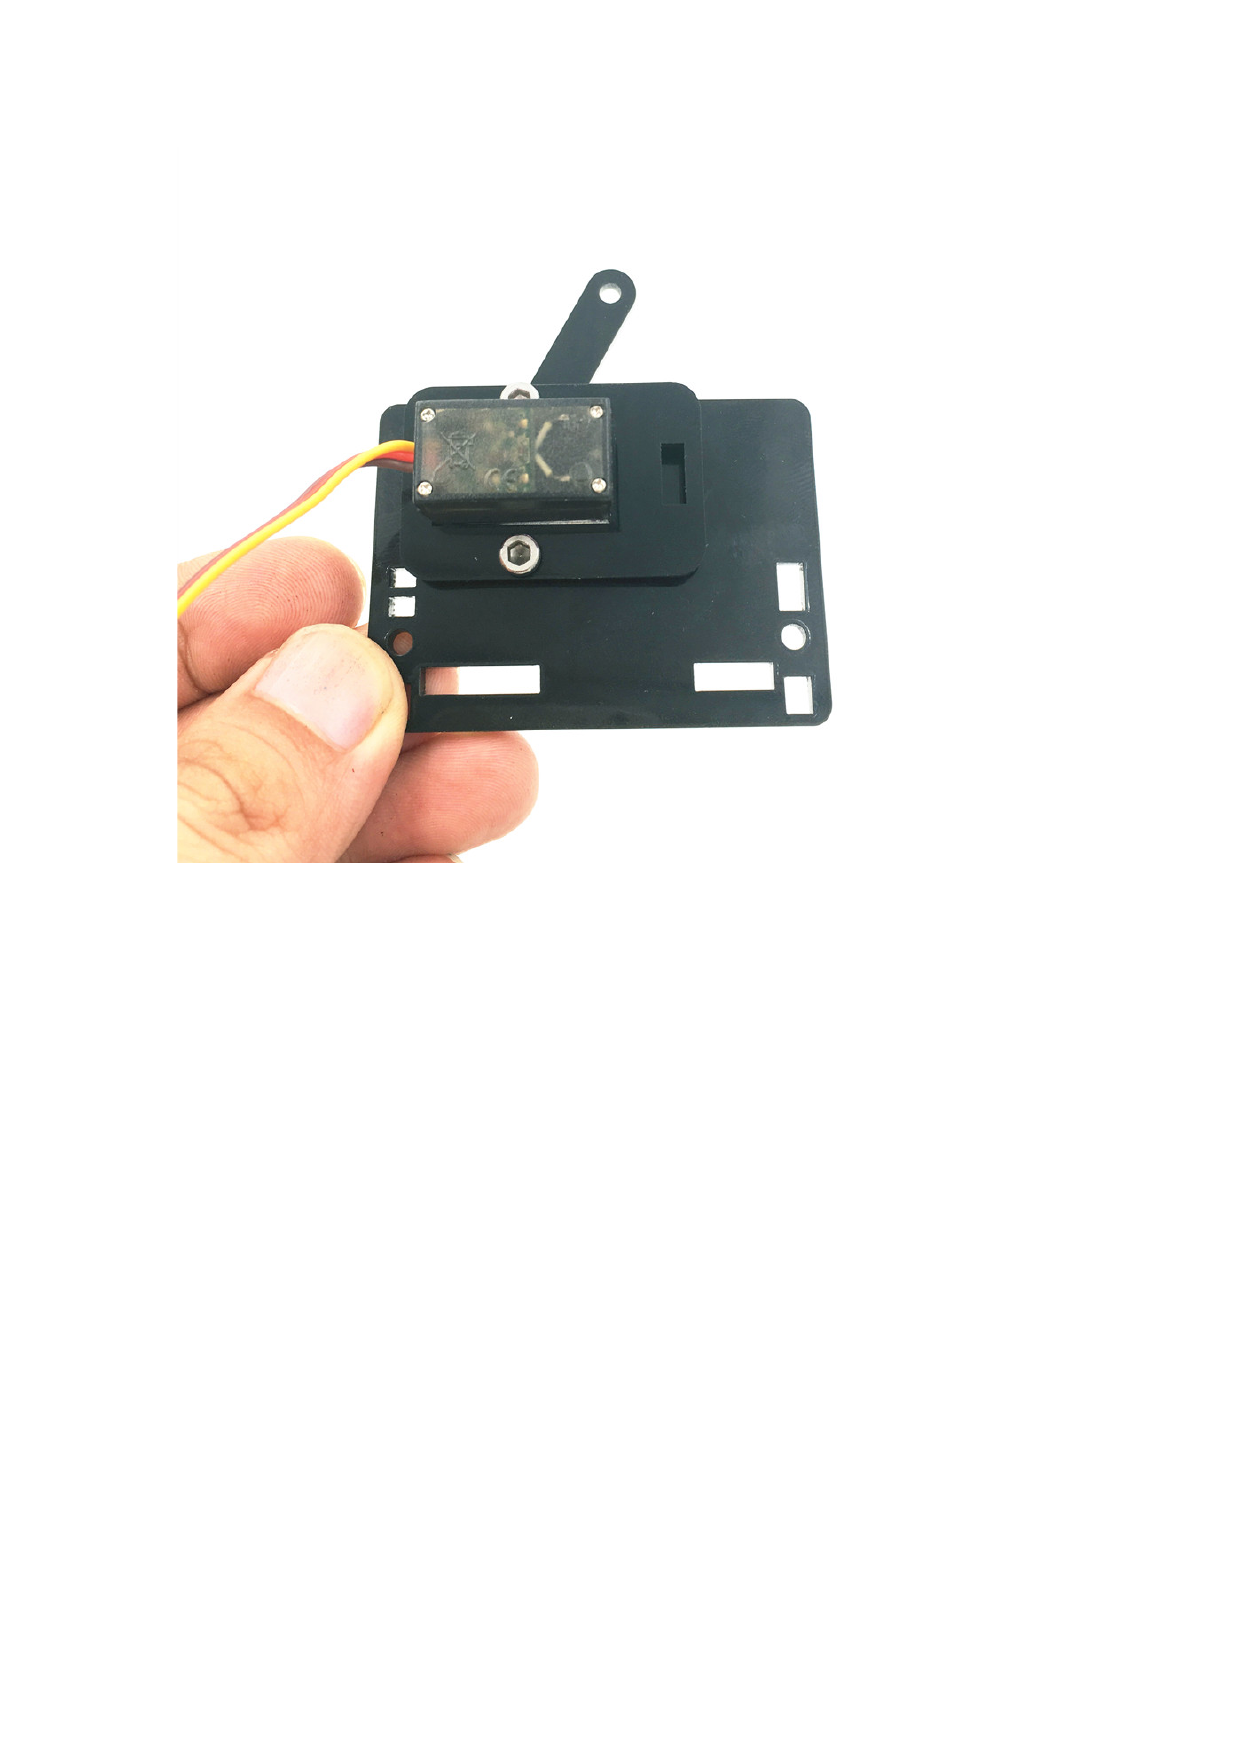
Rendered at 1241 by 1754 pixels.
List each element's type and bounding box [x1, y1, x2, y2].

picture [177, 147, 1063, 863]
